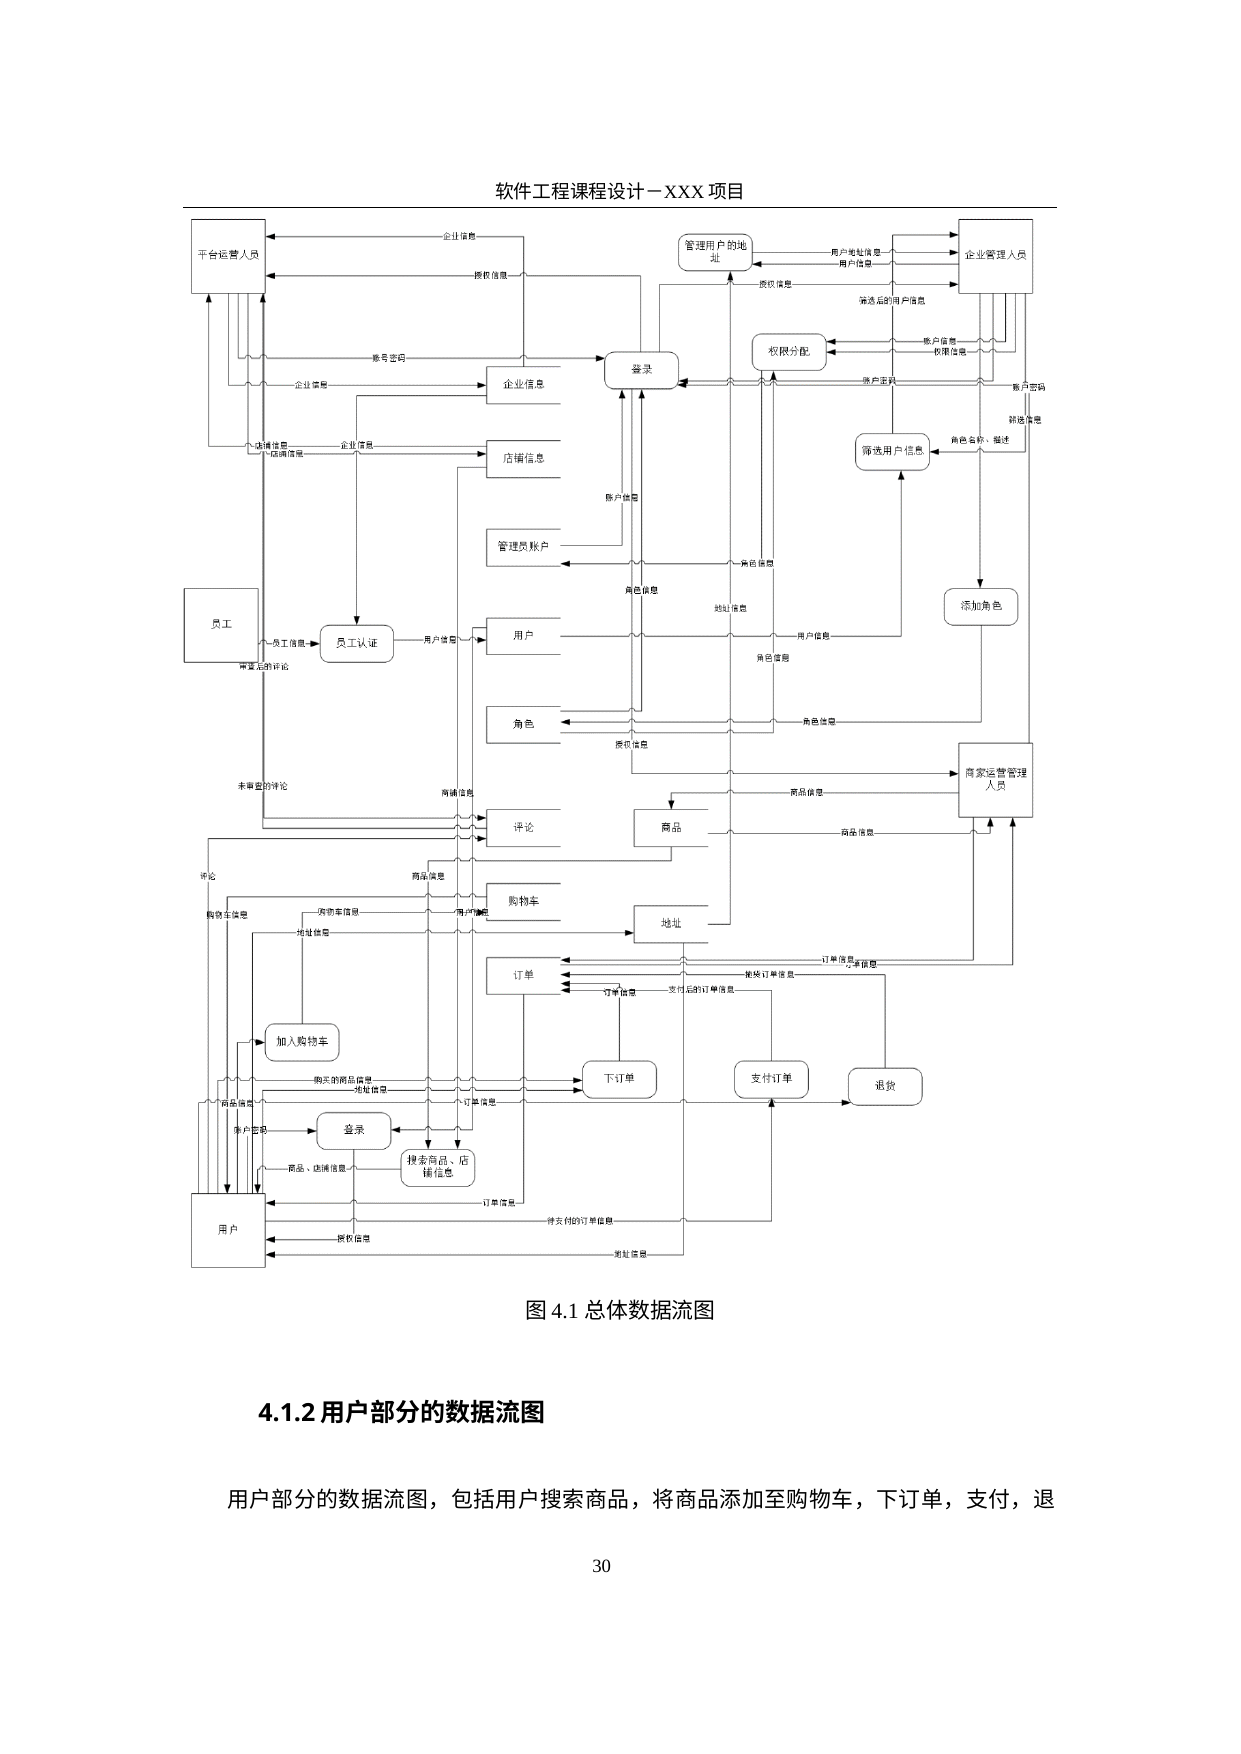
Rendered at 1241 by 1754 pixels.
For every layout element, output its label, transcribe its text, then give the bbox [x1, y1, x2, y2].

picture [183, 218, 1050, 1268]
text 图4.1 总体数据流图 [183, 1293, 1057, 1324]
subtitle 4.1.2用户部分的数据流图 [258, 1393, 1057, 1429]
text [183, 1482, 1057, 1514]
